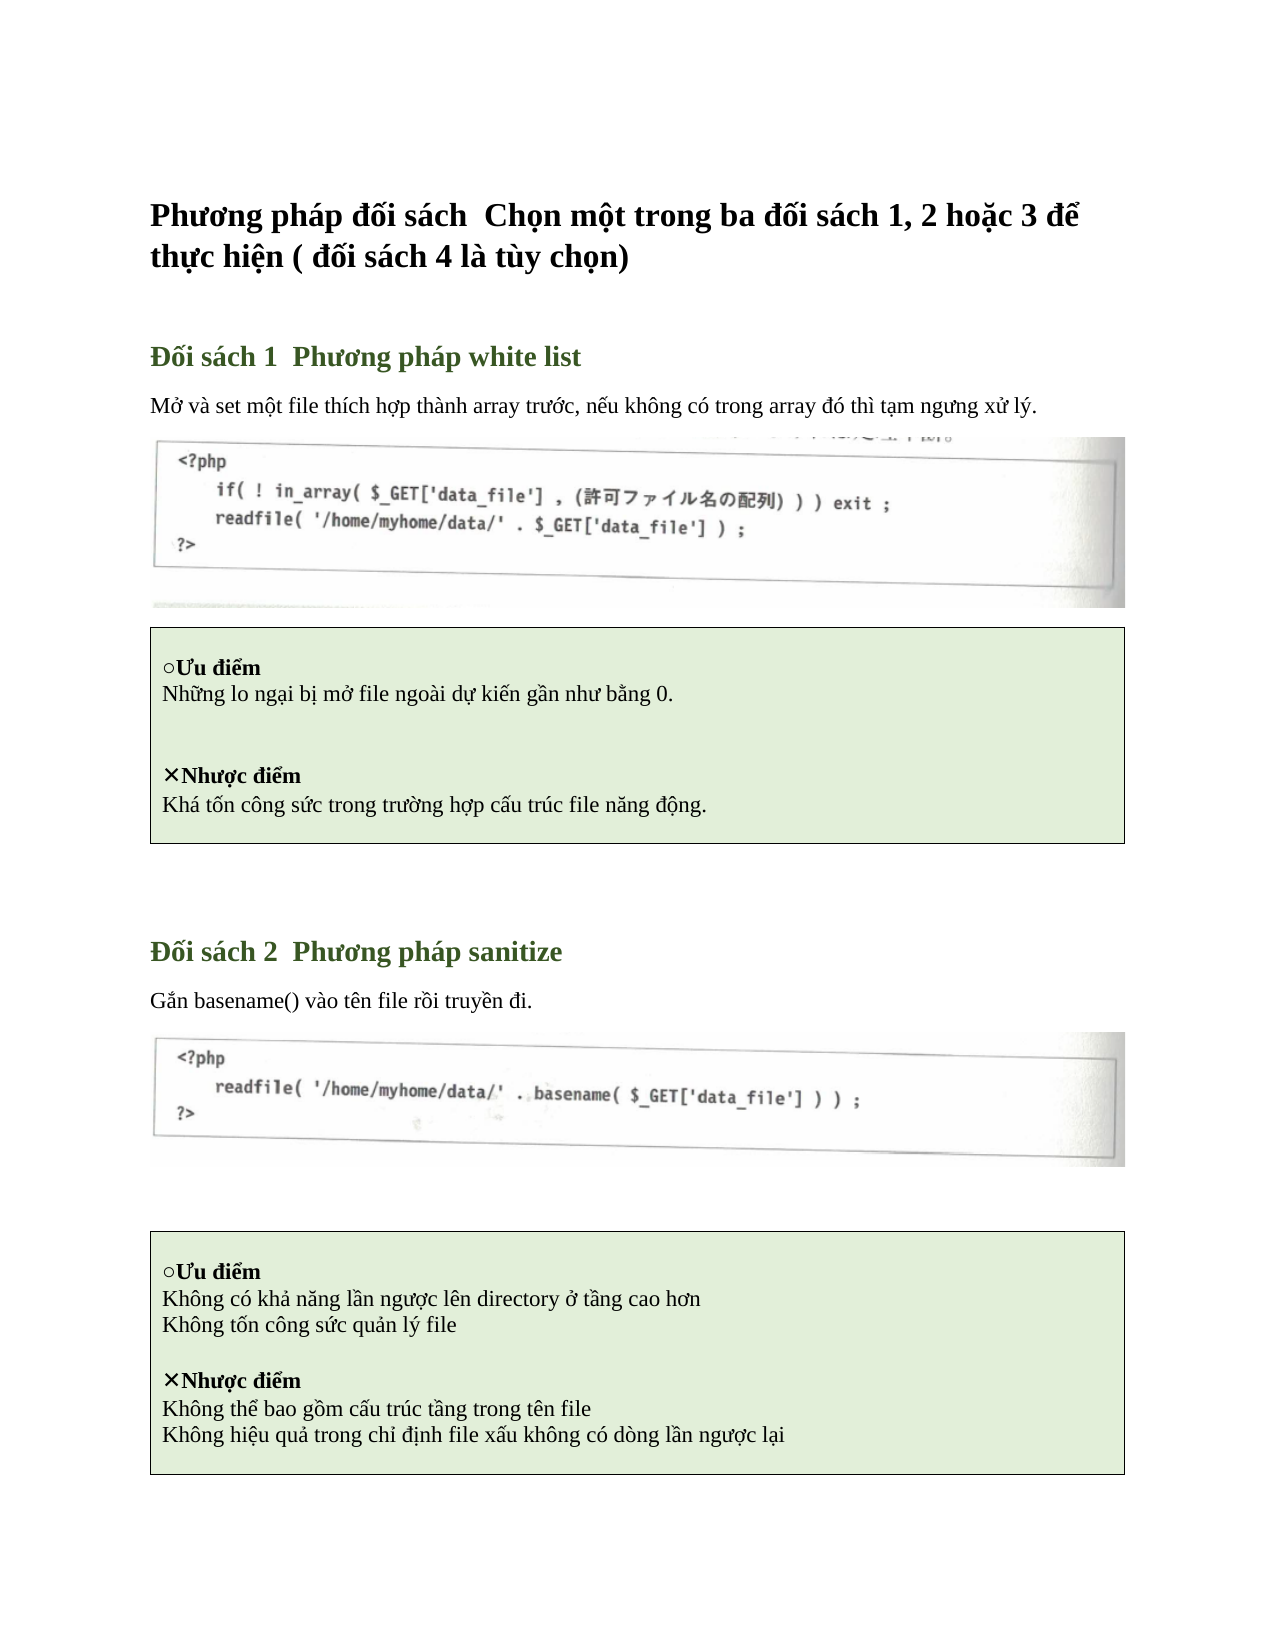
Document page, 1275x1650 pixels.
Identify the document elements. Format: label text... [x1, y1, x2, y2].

text Gắn basename() vào tên file rồi truyền đi. [150, 987, 1125, 1014]
picture [150, 1032, 1125, 1167]
text Mở và set một file thích hợp thành array trước, nếu không có trong array đó thì tạm ngưng xử lý. [150, 392, 1125, 419]
table_header ○Ưu điểm Không có khả năng lần ngược lên directory ở tầng cao hơn Không tốn công sức quản lý file Nhược điểm Không thể bao gồm cấu trúc tầng trong tên file Không hiệu quả trong chỉ định file xấu không có dòng lần ngược lại [151, 1232, 1124, 1474]
text Phương pháp đối sách Chọn một trong ba đối sách 1, 2 hoặc 3 để thực hiện ( đối sách 4 là tùy chọn) [150, 195, 1125, 275]
picture [150, 437, 1125, 608]
text Đối sách 2 Phương pháp sanitize [150, 934, 1125, 968]
table_header ○Ưu điểm Những lo ngại bị mở file ngoài dự kiến gần như bằng 0. Nhược điểm Khá tốn công sức trong trường hợp cấu trúc file năng động. [151, 628, 1124, 843]
text Đối sách 1 Phương pháp white list [150, 339, 1125, 373]
